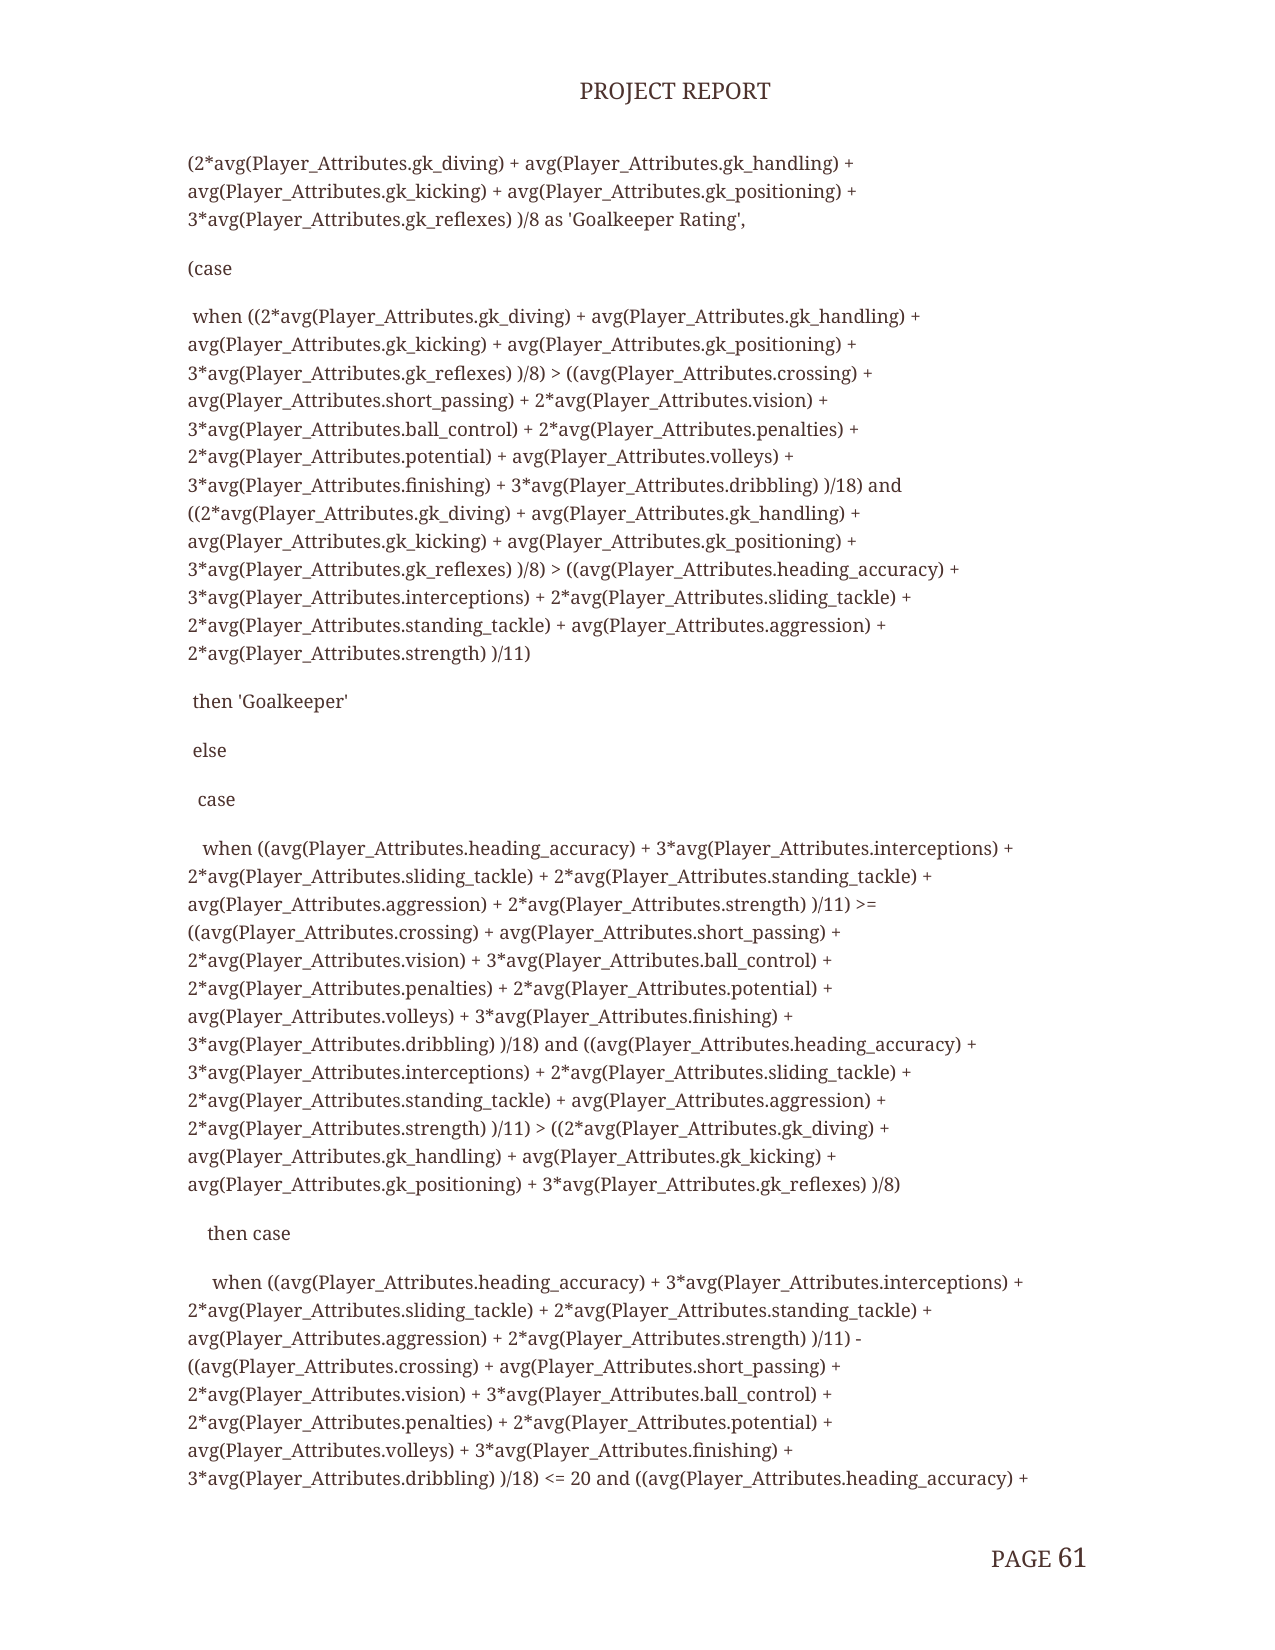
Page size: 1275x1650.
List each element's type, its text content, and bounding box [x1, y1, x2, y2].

text then case [187, 1221, 1087, 1246]
text then 'Goalkeeper' [187, 689, 1087, 714]
text case [187, 787, 1087, 812]
text (case [187, 255, 1087, 280]
text (2*avg(Player_Attributes.gk_diving) + avg(Player_Attributes.gk_handling) + avg(Player_Attributes.gk_kicking) + avg(Player_Attributes.gk_positioning) + 3*avg(Player_Attributes.gk_reflexes) )/8 as 'Goalkeeper Rating', [187, 150, 1087, 232]
text when ((avg(Player_Attributes.heading_accuracy) + 3*avg(Player_Attributes.interceptions) + 2*avg(Player_Attributes.sliding_tackle) + 2*avg(Player_Attributes.standing_tackle) + avg(Player_Attributes.aggression) + 2*avg(Player_Attributes.strength) )/11) >= ((avg(Player_Attributes.crossing) + avg(Player_Attributes.short_passing) + 2*avg(Player_Attributes.vision) + 3*avg(Player_Attributes.ball_control) + 2*avg(Player_Attributes.penalties) + 2*avg(Player_Attributes.potential) + avg(Player_Attributes.volleys) + 3*avg(Player_Attributes.finishing) + 3*avg(Player_Attributes.dribbling) )/18) and ((avg(Player_Attributes.heading_accuracy) + 3*avg(Player_Attributes.interceptions) + 2*avg(Player_Attributes.sliding_tackle) + 2*avg(Player_Attributes.standing_tackle) + avg(Player_Attributes.aggression) + 2*avg(Player_Attributes.strength) )/11) > ((2*avg(Player_Attributes.gk_diving) + avg(Player_Attributes.gk_handling) + avg(Player_Attributes.gk_kicking) + avg(Player_Attributes.gk_positioning) + 3*avg(Player_Attributes.gk_reflexes) )/8) [187, 835, 1087, 1197]
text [187, 1269, 1087, 1491]
text else [187, 738, 1087, 763]
text when ((2*avg(Player_Attributes.gk_diving) + avg(Player_Attributes.gk_handling) + avg(Player_Attributes.gk_kicking) + avg(Player_Attributes.gk_positioning) + 3*avg(Player_Attributes.gk_reflexes) )/8) > ((avg(Player_Attributes.crossing) + avg(Player_Attributes.short_passing) + 2*avg(Player_Attributes.vision) + 3*avg(Player_Attributes.ball_control) + 2*avg(Player_Attributes.penalties) + 2*avg(Player_Attributes.potential) + avg(Player_Attributes.volleys) + 3*avg(Player_Attributes.finishing) + 3*avg(Player_Attributes.dribbling) )/18) and ((2*avg(Player_Attributes.gk_diving) + avg(Player_Attributes.gk_handling) + avg(Player_Attributes.gk_kicking) + avg(Player_Attributes.gk_positioning) + 3*avg(Player_Attributes.gk_reflexes) )/8) > ((avg(Player_Attributes.heading_accuracy) + 3*avg(Player_Attributes.interceptions) + 2*avg(Player_Attributes.sliding_tackle) + 2*avg(Player_Attributes.standing_tackle) + avg(Player_Attributes.aggression) + 2*avg(Player_Attributes.strength) )/11) [187, 304, 1087, 666]
